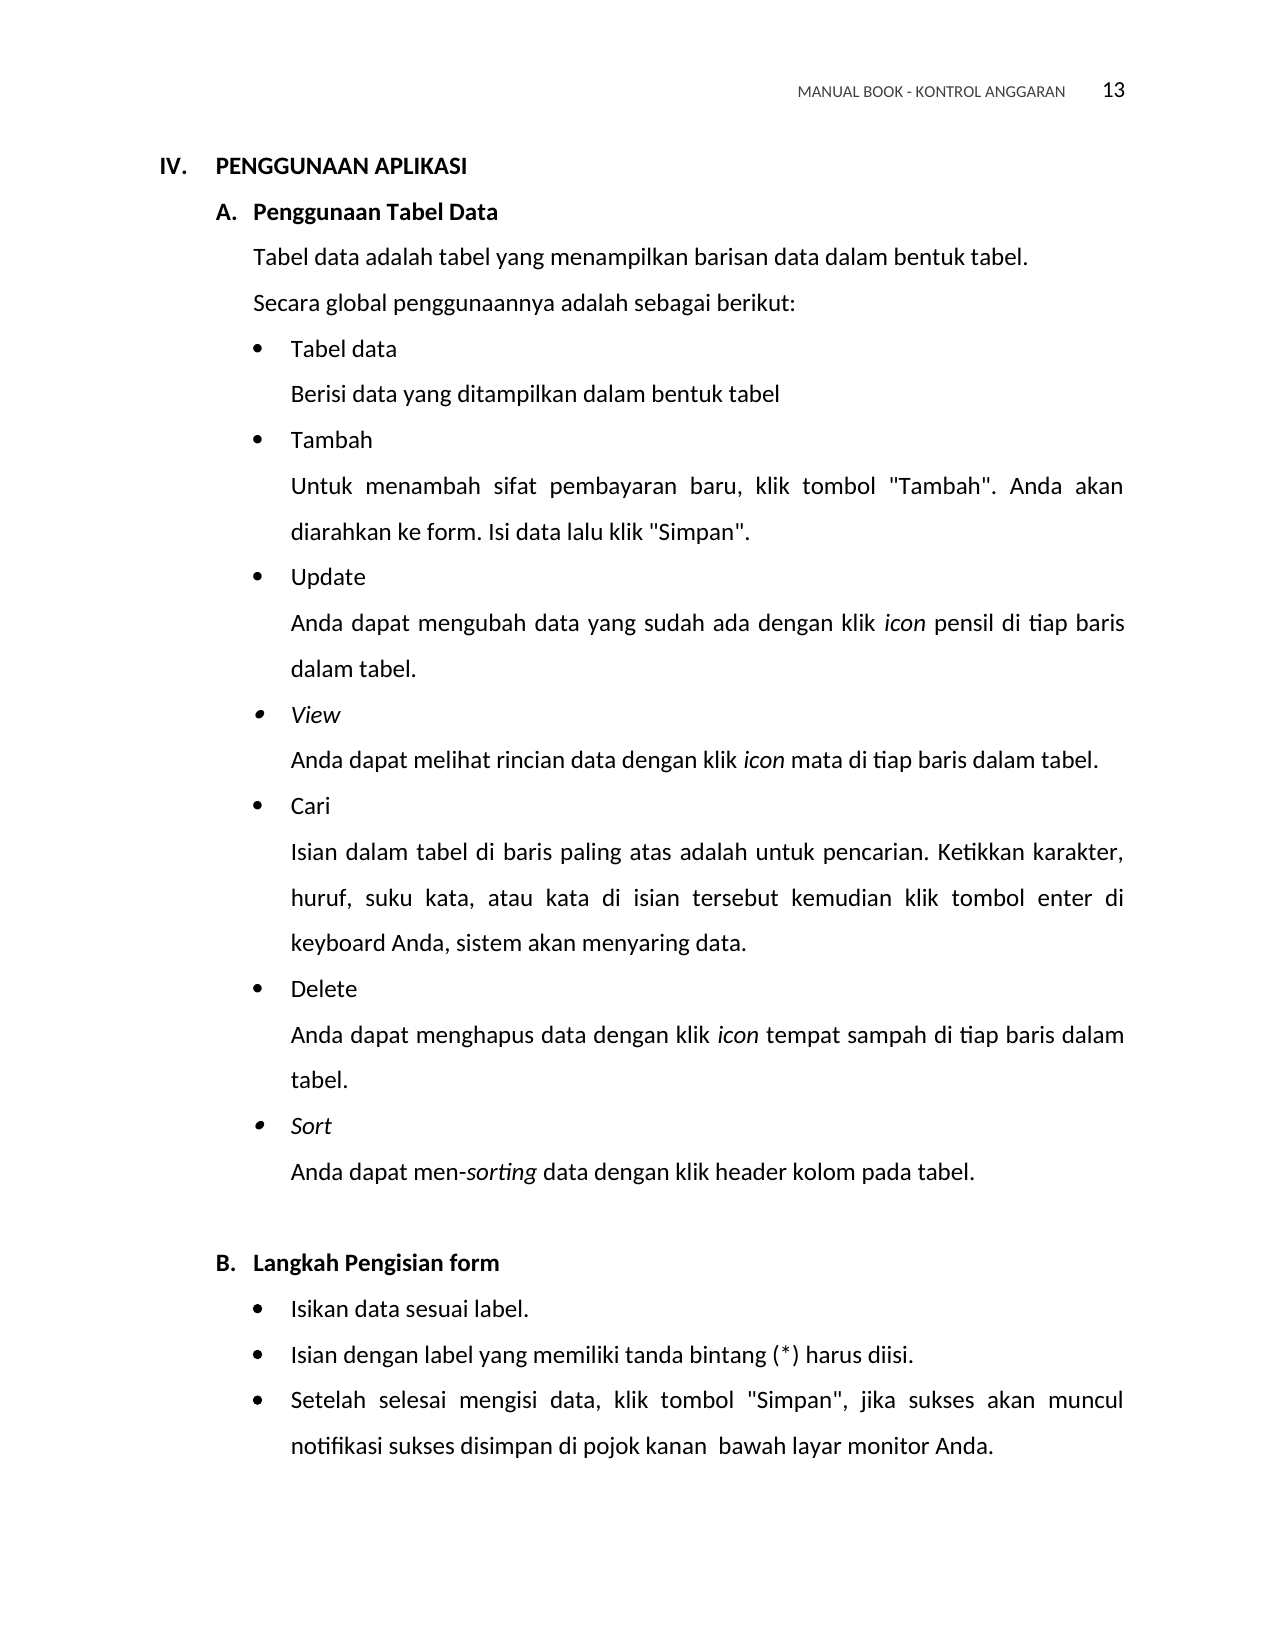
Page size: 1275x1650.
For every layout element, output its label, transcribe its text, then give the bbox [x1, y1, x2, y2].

list Berisi data yang ditampilkan dalam bentuk tabel [291, 379, 1125, 409]
list Setelah selesai mengisi data, klik tombol "Simpan", jika sukses akan muncul notifikasi sukses disimpan di pojok kanan bawah layar monitor Anda. [253, 1385, 1125, 1461]
list Tambah [253, 424, 1125, 455]
list Delete [253, 973, 1125, 1004]
list Isian dengan label yang memiliki tanda bintang (*) harus diisi. [253, 1339, 1125, 1369]
list Secara global penggunaannya adalah sebagai berikut: [253, 287, 1125, 318]
list View [253, 699, 1125, 729]
list Anda dapat menghapus data dengan klik icon tempat sampah di tiap baris dalam tabel. [291, 1019, 1125, 1095]
list Anda dapat men-sorting data dengan klik header kolom pada tabel. [291, 1156, 1125, 1187]
list PENGGUNAAN APLIKASI [187, 150, 1125, 181]
list Sort [253, 1110, 1125, 1141]
list Untuk menambah sifat pembayaran baru, klik tombol "Tambah". Anda akan diarahkan ke form. Isi data lalu klik "Simpan". [291, 470, 1125, 546]
list Langkah Pengisian form [216, 1247, 1125, 1278]
list Cari [253, 790, 1125, 821]
list Tabel data adalah tabel yang menampilkan barisan data dalam bentuk tabel. [253, 241, 1125, 272]
list Isikan data sesuai label. [253, 1293, 1125, 1324]
list Penggunaan Tabel Data [216, 196, 1125, 226]
list Anda dapat mengubah data yang sudah ada dengan klik icon pensil di tiap baris dalam tabel. [291, 607, 1125, 683]
list Update [253, 562, 1125, 592]
list Anda dapat melihat rincian data dengan klik icon mata di tiap baris dalam tabel. [291, 744, 1125, 775]
list Tabel data [253, 333, 1125, 363]
list Isian dalam tabel di baris paling atas adalah untuk pencarian. Ketikkan karakter, huruf, suku kata, atau kata di isian tersebut kemudian klik tombol enter di keyboard Anda, sistem akan menyaring data. [291, 836, 1125, 958]
